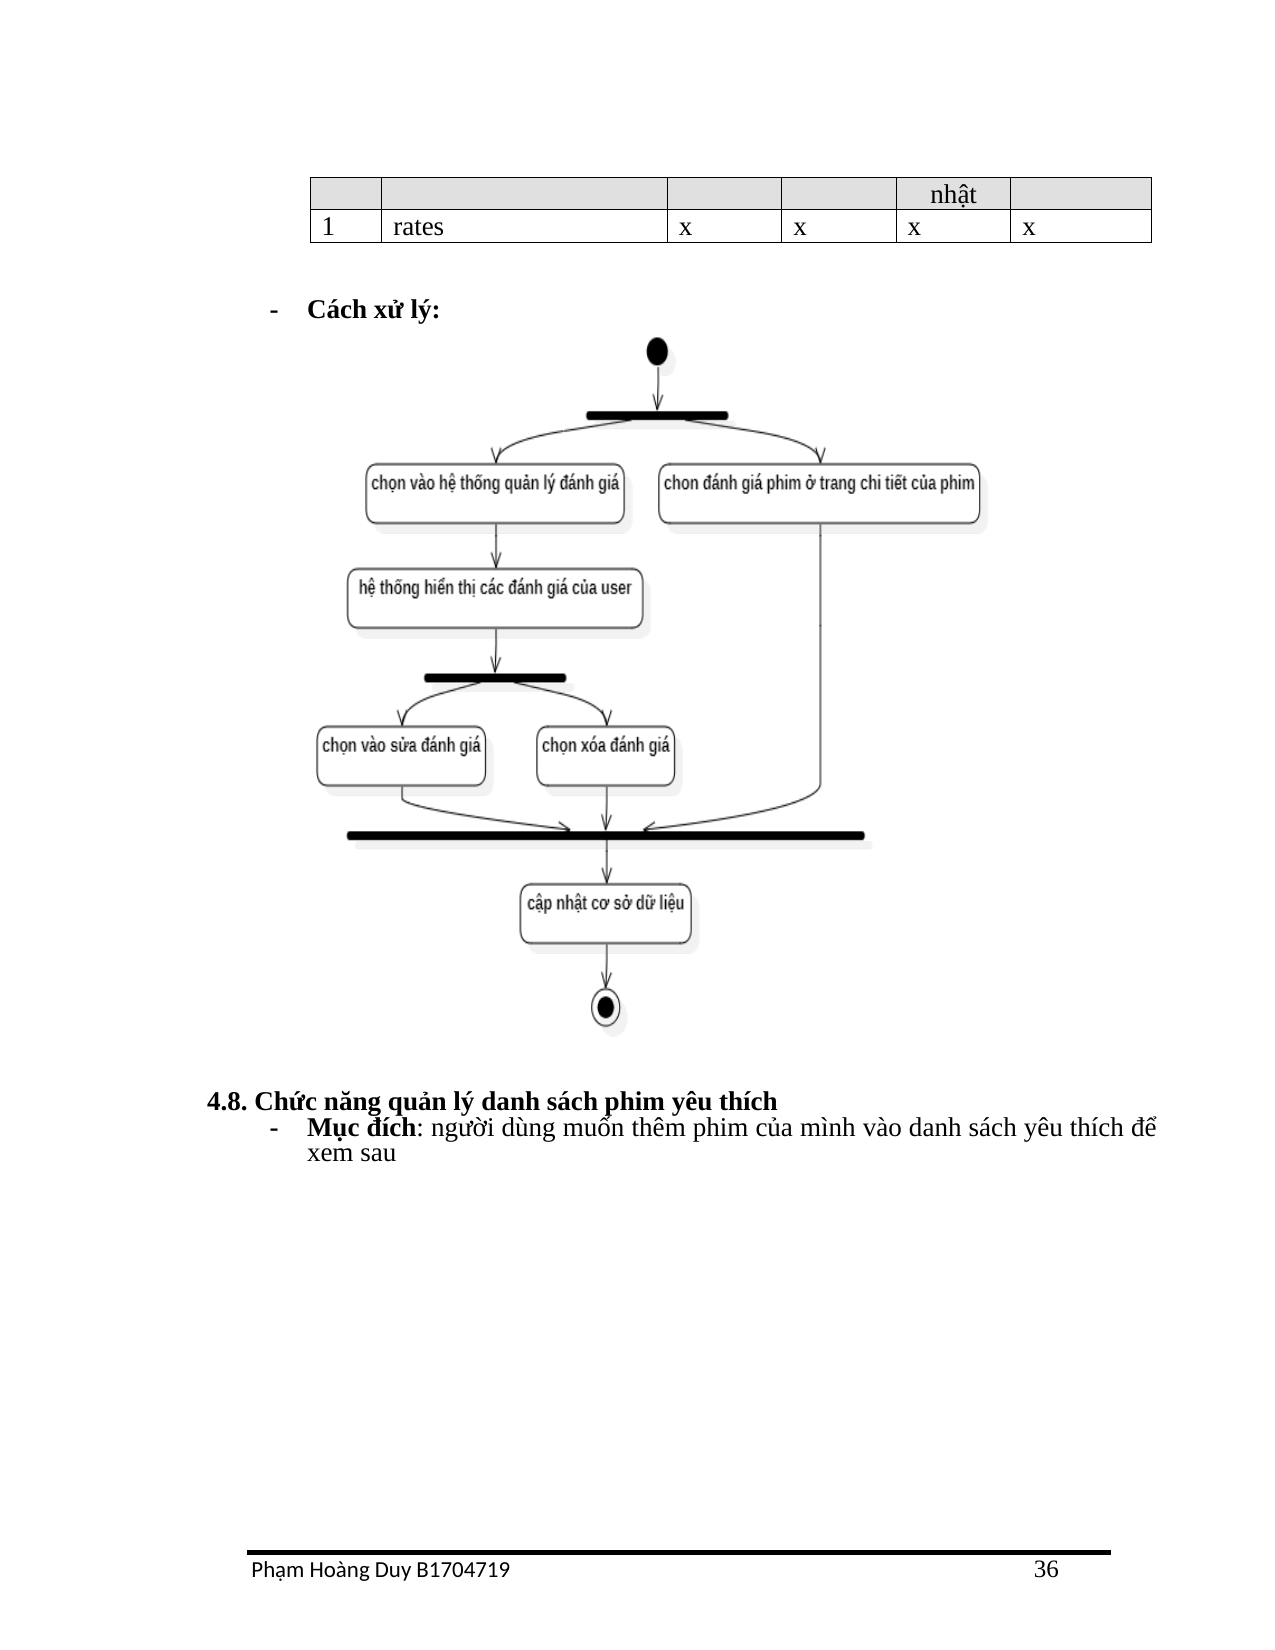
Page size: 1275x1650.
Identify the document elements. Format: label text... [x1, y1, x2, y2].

table_cell x [782, 210, 896, 242]
table_cell Xóa [1011, 178, 1151, 209]
table_cell 1 [311, 210, 381, 242]
picture [306, 323, 1023, 1085]
table_cell Cập nhật [897, 178, 1010, 209]
table_cell rates [382, 210, 667, 242]
table_cell Tạo [668, 178, 781, 209]
table_cell x [897, 210, 1010, 242]
list 4.8. Chức năng quản lý danh sách phim yêu thích [207, 1085, 1157, 1116]
table_cell x [1011, 210, 1151, 242]
list Mục đích: người dùng muốn thêm phim của mình vào danh sách yêu thích để xem sau [269, 1116, 1157, 1166]
table_cell Đọc [782, 178, 896, 209]
list Cách xử lý: [269, 293, 1157, 324]
table_cell x [668, 210, 781, 242]
